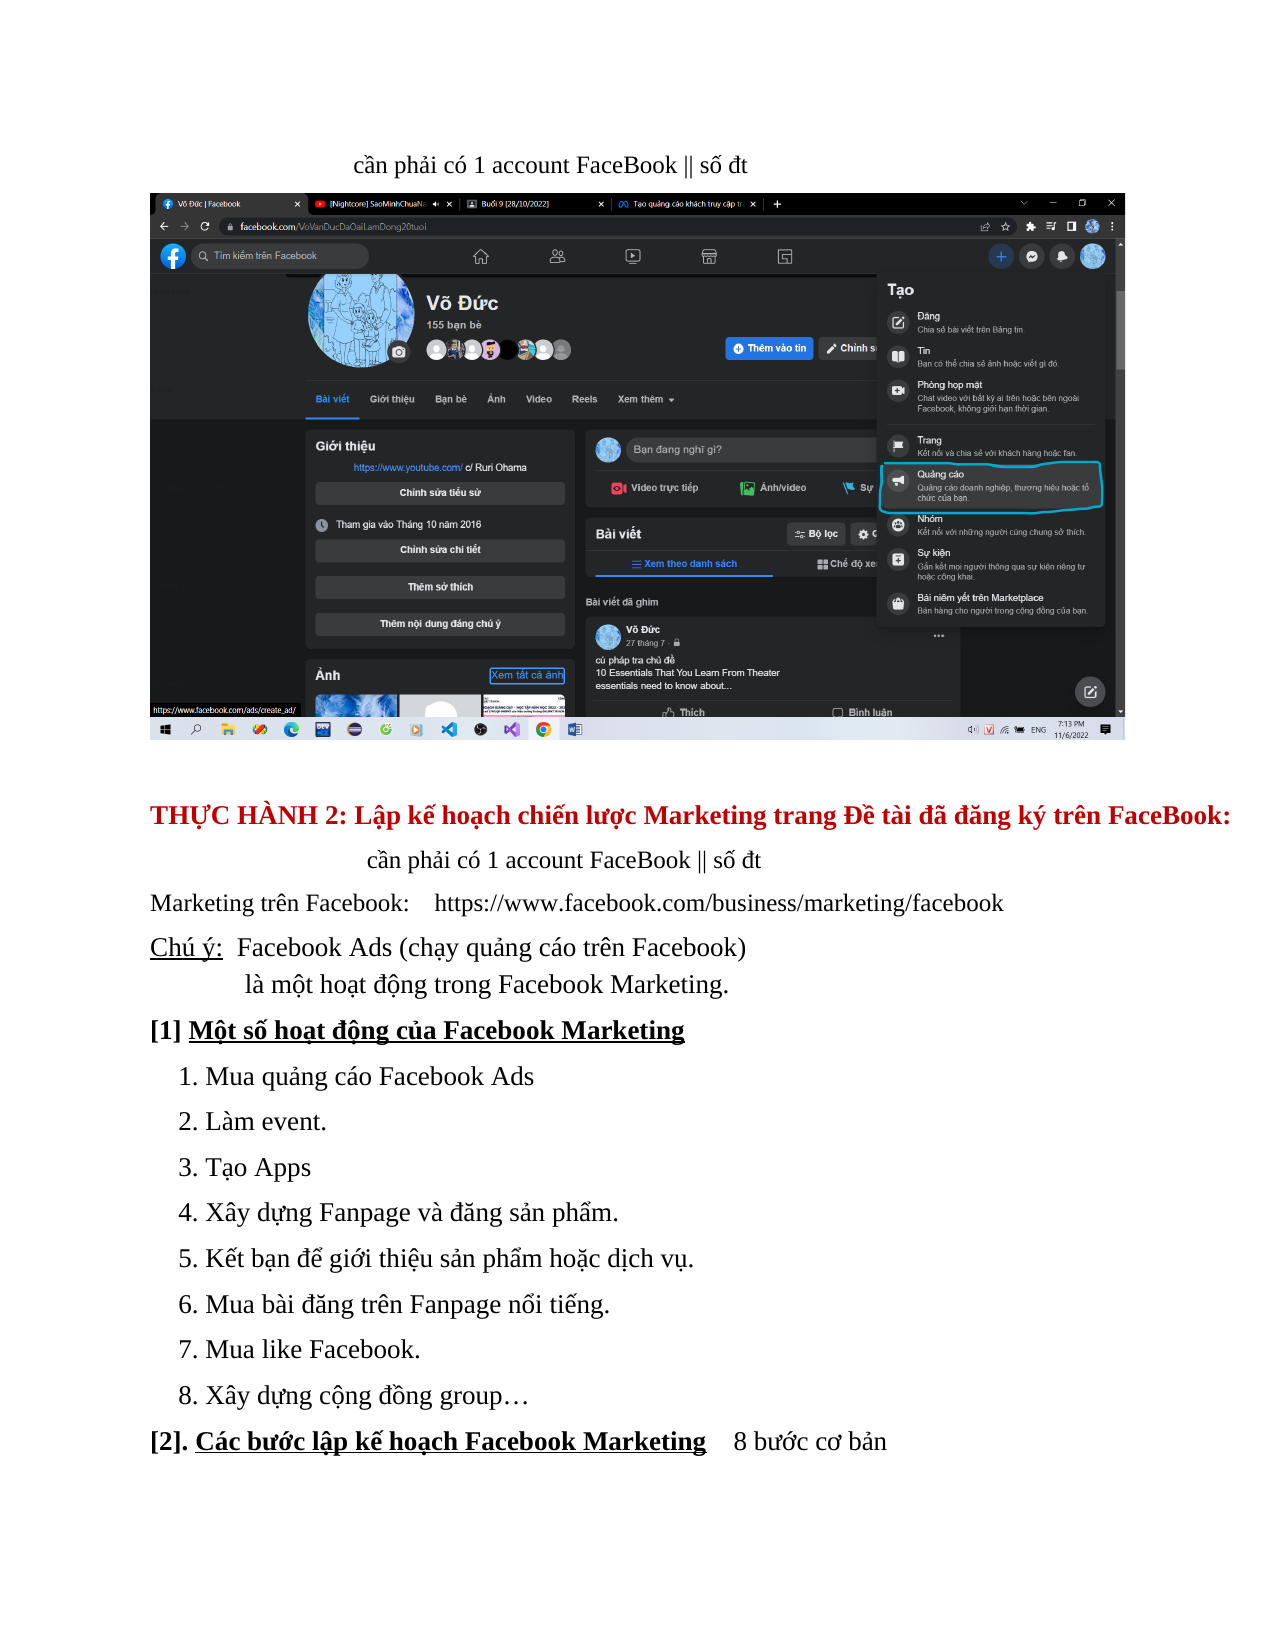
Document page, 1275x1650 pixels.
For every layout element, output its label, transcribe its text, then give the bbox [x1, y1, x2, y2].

text cần phải có 1 account FaceBook || số đt [150, 845, 1275, 874]
text 6. Mua bài đăng trên Fanpage nổi tiếng. [178, 1288, 1275, 1319]
text 8. Xây dựng cộng đồng group… [178, 1379, 1275, 1410]
text 3. Tạo Apps [178, 1151, 1275, 1182]
text [1] Một số hoạt động của Facebook Marketing [150, 1014, 1275, 1045]
text [2]. Các bước lập kế hoạch Facebook Marketing 8 bước cơ bản [150, 1424, 1275, 1456]
picture [150, 193, 1125, 740]
text 5. Kết bạn để giới thiệu sản phẩm hoặc dịch vụ. [178, 1242, 1275, 1273]
text THỰC HÀNH 2: Lập kế hoạch chiến lược Marketing trang Đề tài đã đăng ký trên FaceBook: [150, 799, 1275, 831]
text 1. Mua quảng cáo Facebook Ads [178, 1059, 1275, 1091]
text Chú ý: Facebook Ads (chạy quảng cáo trên Facebook) là một hoạt động trong Facebook Marketing. [150, 931, 1125, 999]
text Marketing trên Facebook: https://www.facebook.com/business/marketing/facebook [150, 888, 1275, 917]
text cần phải có 1 account FaceBook || số đt [150, 150, 1275, 179]
text 2. Làm event. [178, 1105, 1275, 1136]
text 4. Xây dựng Fanpage và đăng sản phẩm. [178, 1196, 1275, 1228]
text 7. Mua like Facebook. [178, 1333, 1275, 1364]
